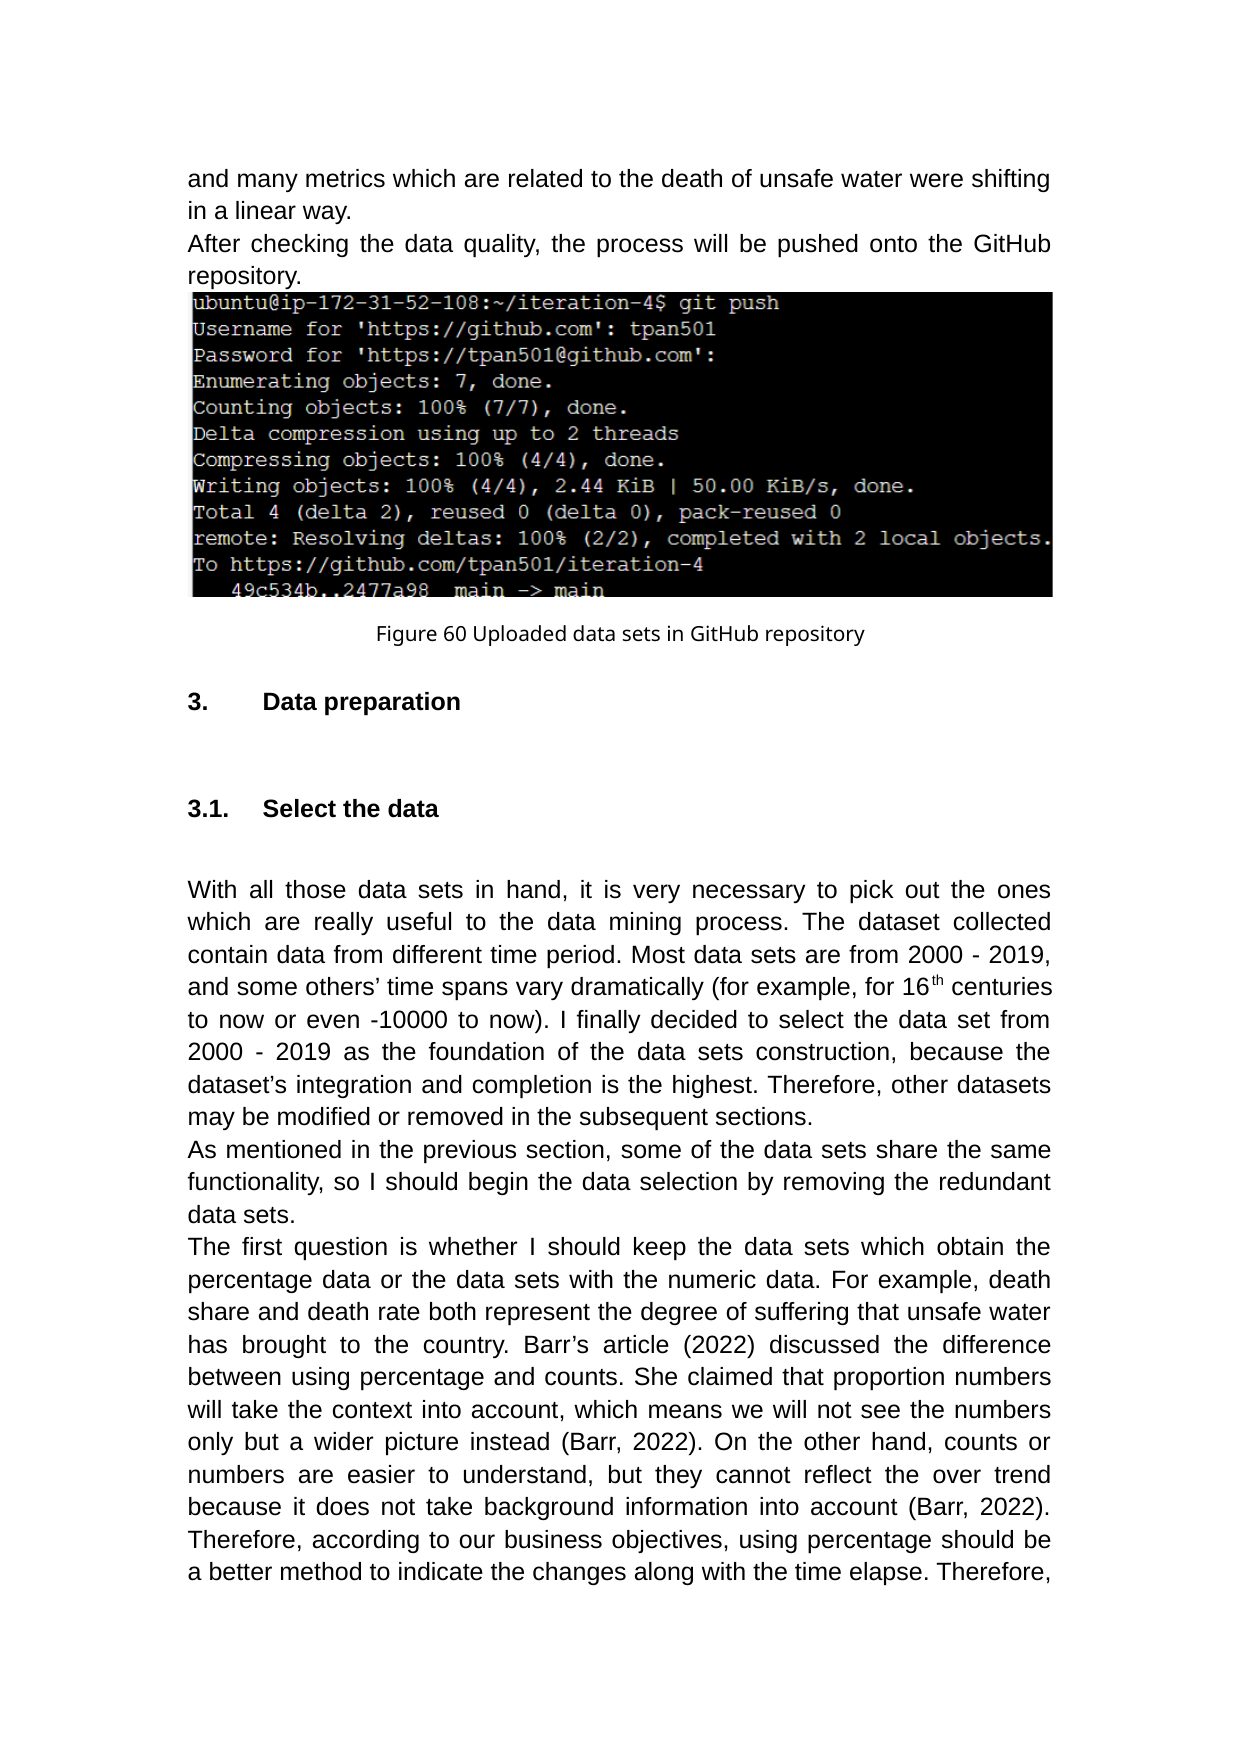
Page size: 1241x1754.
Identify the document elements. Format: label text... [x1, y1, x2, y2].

picture [187, 292, 1053, 597]
subtitle Data preparation [187, 685, 1053, 717]
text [187, 1230, 1053, 1588]
subtitle Select the data [187, 792, 1053, 825]
text As mentioned in the previous section, some of the data sets share the same functionality, so I should begin the data selection by removing the redundant data sets. [187, 1133, 1053, 1230]
text With all those data sets in hand, it is very necessary to pick out the ones which are really useful to the data mining process. The dataset collected contain data from different time period. Most data sets are from 2000 - 2019, and some others’ time spans vary dramatically (for example, for 16th centuries to now or even -10000 to now). I finally decided to select the data set from 2000 - 2019 as the foundation of the data sets construction, because the dataset’s integration and completion is the highest. Therefore, other datasets may be modified or removed in the subsequent sections. [187, 873, 1053, 1133]
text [187, 162, 1053, 227]
text After checking the data quality, the process will be pushed onto the GitHub repository. [187, 227, 1053, 292]
